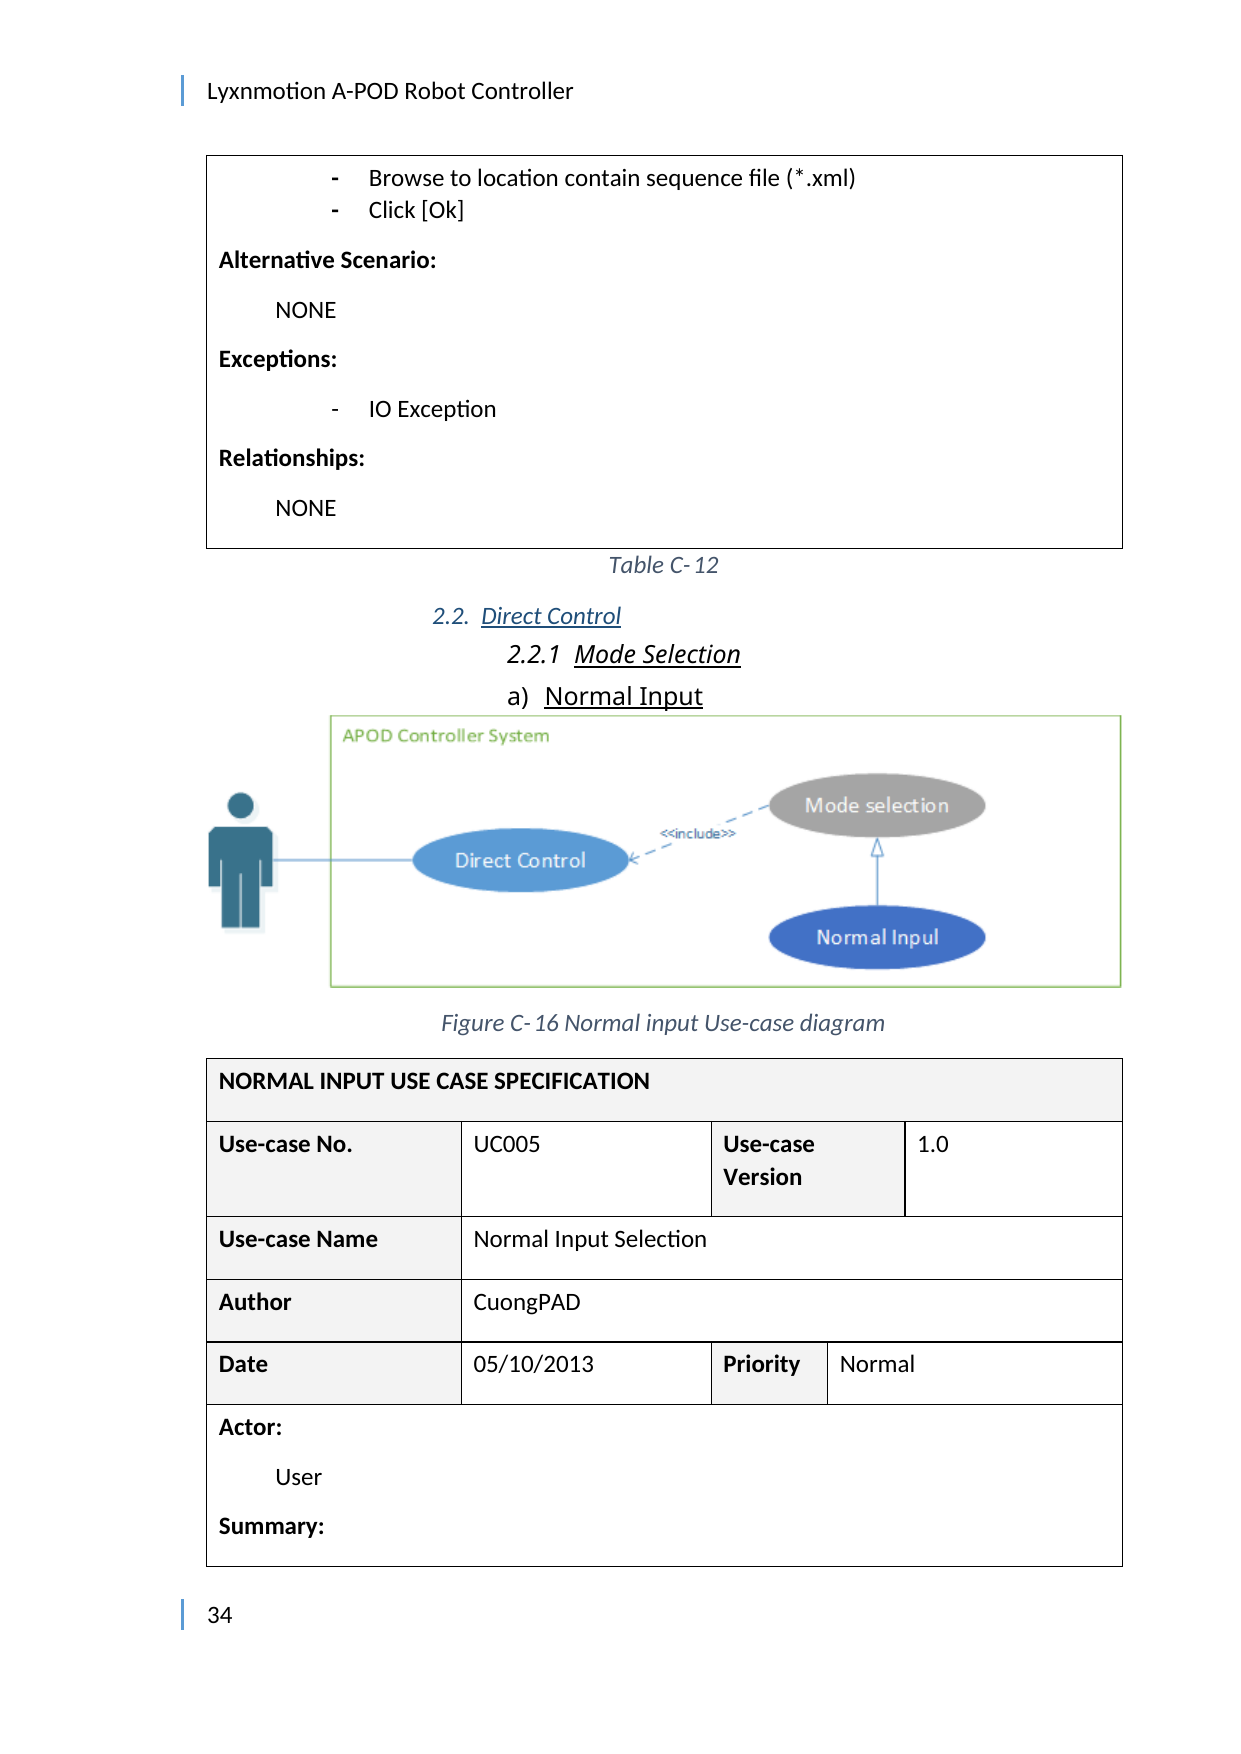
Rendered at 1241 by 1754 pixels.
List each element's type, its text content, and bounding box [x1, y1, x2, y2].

table_cell Use-case No. [207, 1122, 461, 1216]
table_cell 1.0 [906, 1122, 1122, 1216]
table_cell Normal Input Selection [462, 1217, 1122, 1279]
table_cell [207, 1405, 1122, 1566]
table_cell CuongPAD [462, 1280, 1122, 1341]
table_cell Date [207, 1343, 461, 1404]
text Figure - Normal input Use-case diagram [207, 1007, 1122, 1037]
subtitle Normal Input [507, 678, 1122, 712]
table_cell Author [207, 1280, 461, 1341]
text Table - [207, 549, 1122, 579]
subtitle Direct Control [432, 600, 1122, 631]
table_cell Use-case Name [207, 1217, 461, 1279]
table_cell Use-case Version [712, 1122, 904, 1216]
subtitle Mode Selection [507, 637, 1122, 671]
picture [206, 715, 1123, 988]
table_cell 05/10/2013 [462, 1343, 711, 1404]
table_cell Normal [828, 1343, 1122, 1404]
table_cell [207, 156, 1122, 548]
table_header NORMAL INPUT USE CASE SPECIFICATION [207, 1059, 1122, 1121]
table_cell UC005 [462, 1122, 711, 1216]
table_cell Priority [712, 1343, 827, 1404]
